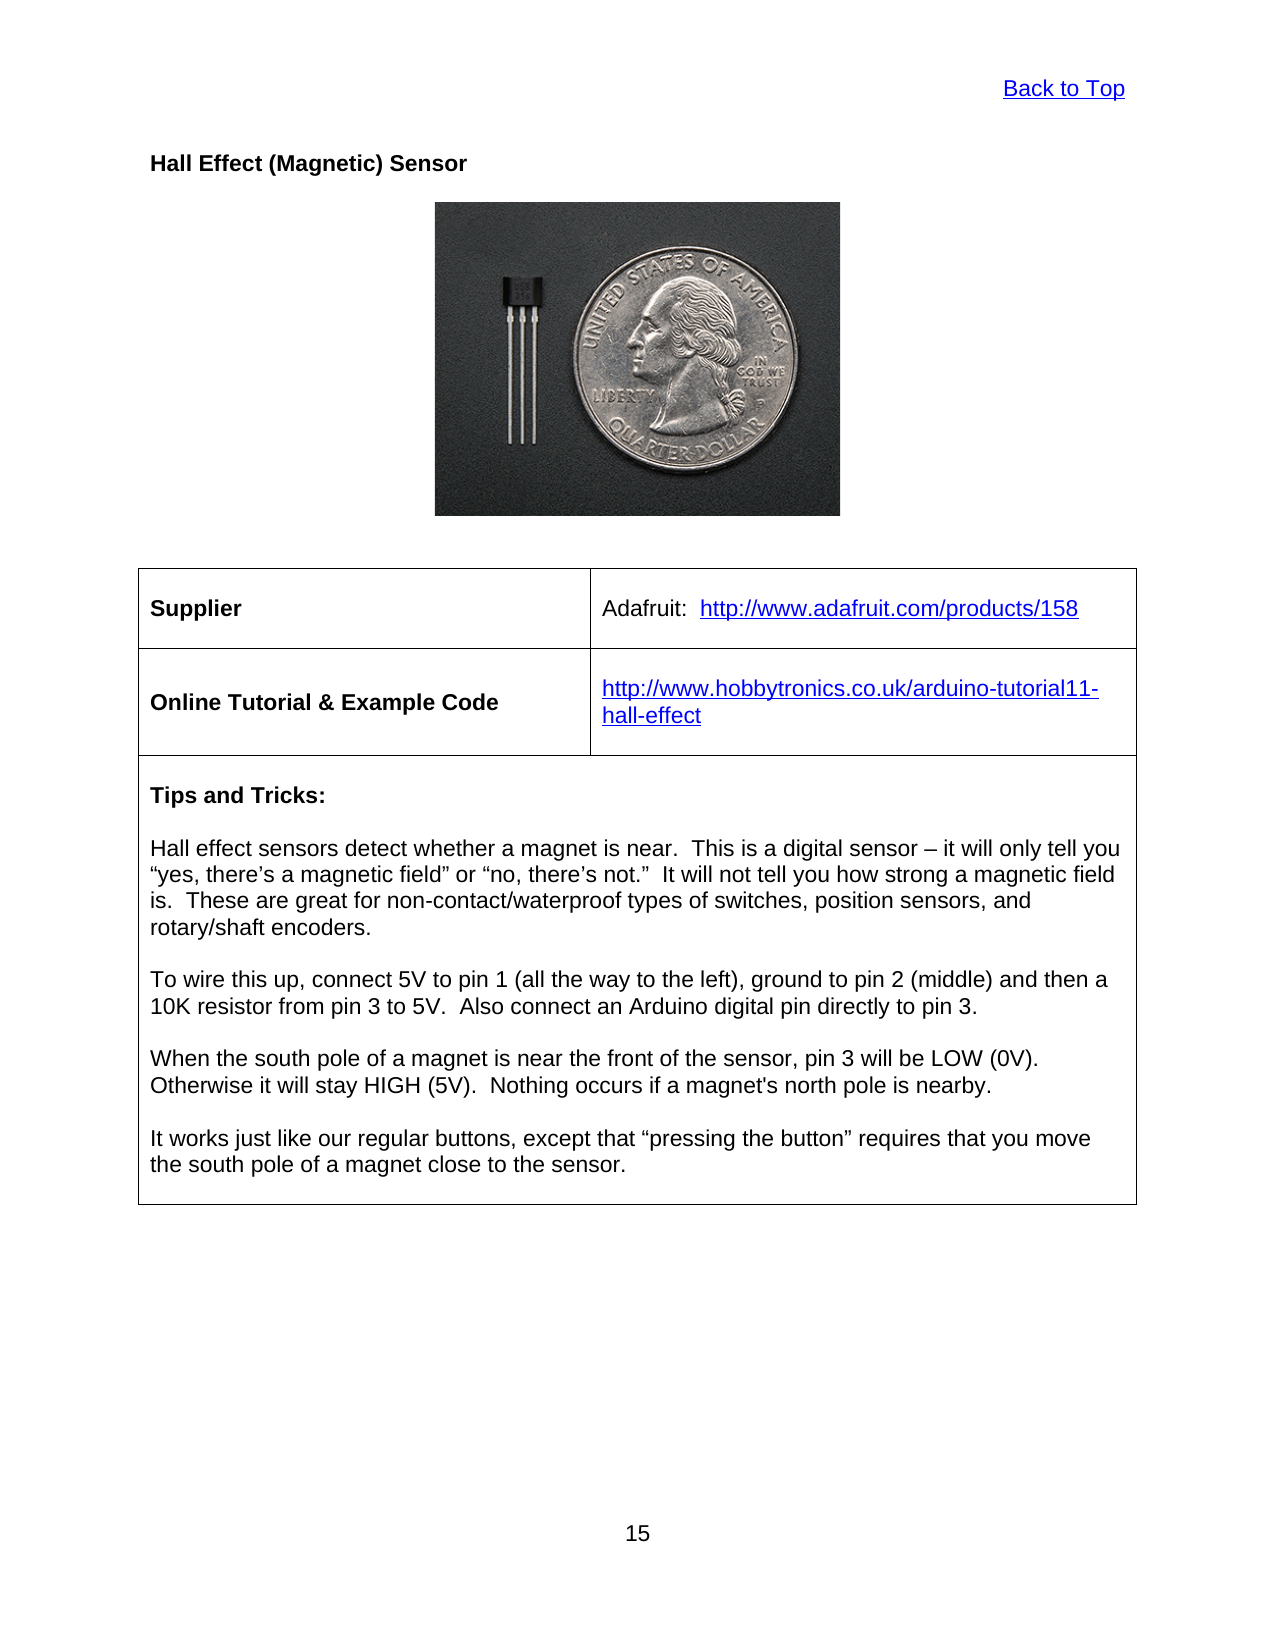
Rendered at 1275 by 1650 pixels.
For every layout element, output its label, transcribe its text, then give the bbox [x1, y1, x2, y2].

table_header Supplier [139, 569, 590, 648]
table_cell http://www.hobbytronics.co.uk/arduino-tutorial11-hall-effect [591, 649, 1136, 754]
table_header Adafruit: http://www.adafruit.com/products/158 [591, 569, 1136, 648]
text Hall Effect (Magnetic) Sensor [150, 150, 1125, 176]
picture [434, 202, 841, 516]
table_cell Tips and Tricks: Hall effect sensors detect whether a magnet is near. This is a digital sensor – it will only tell you “yes, there’s a magnetic field” or “no, there’s not.” It will not tell you how strong a magnetic field is. These are great for non-contact/waterproof types of switches, position sensors, and rotary/shaft encoders. To wire this up, connect 5V to pin 1 (all the way to the left), ground to pin 2 (middle) and then a 10K resistor from pin 3 to 5V. Also connect an Arduino digital pin directly to pin 3. When the south pole of a magnet is near the front of the sensor, pin 3 will be LOW (0V). Otherwise it will stay HIGH (5V). Nothing occurs if a magnet's north pole is nearby. It works just like our regular buttons, except that “pressing the button” requires that you move the south pole of a magnet close to the sensor. [139, 756, 1136, 1203]
table_cell Online Tutorial & Example Code [139, 649, 590, 754]
